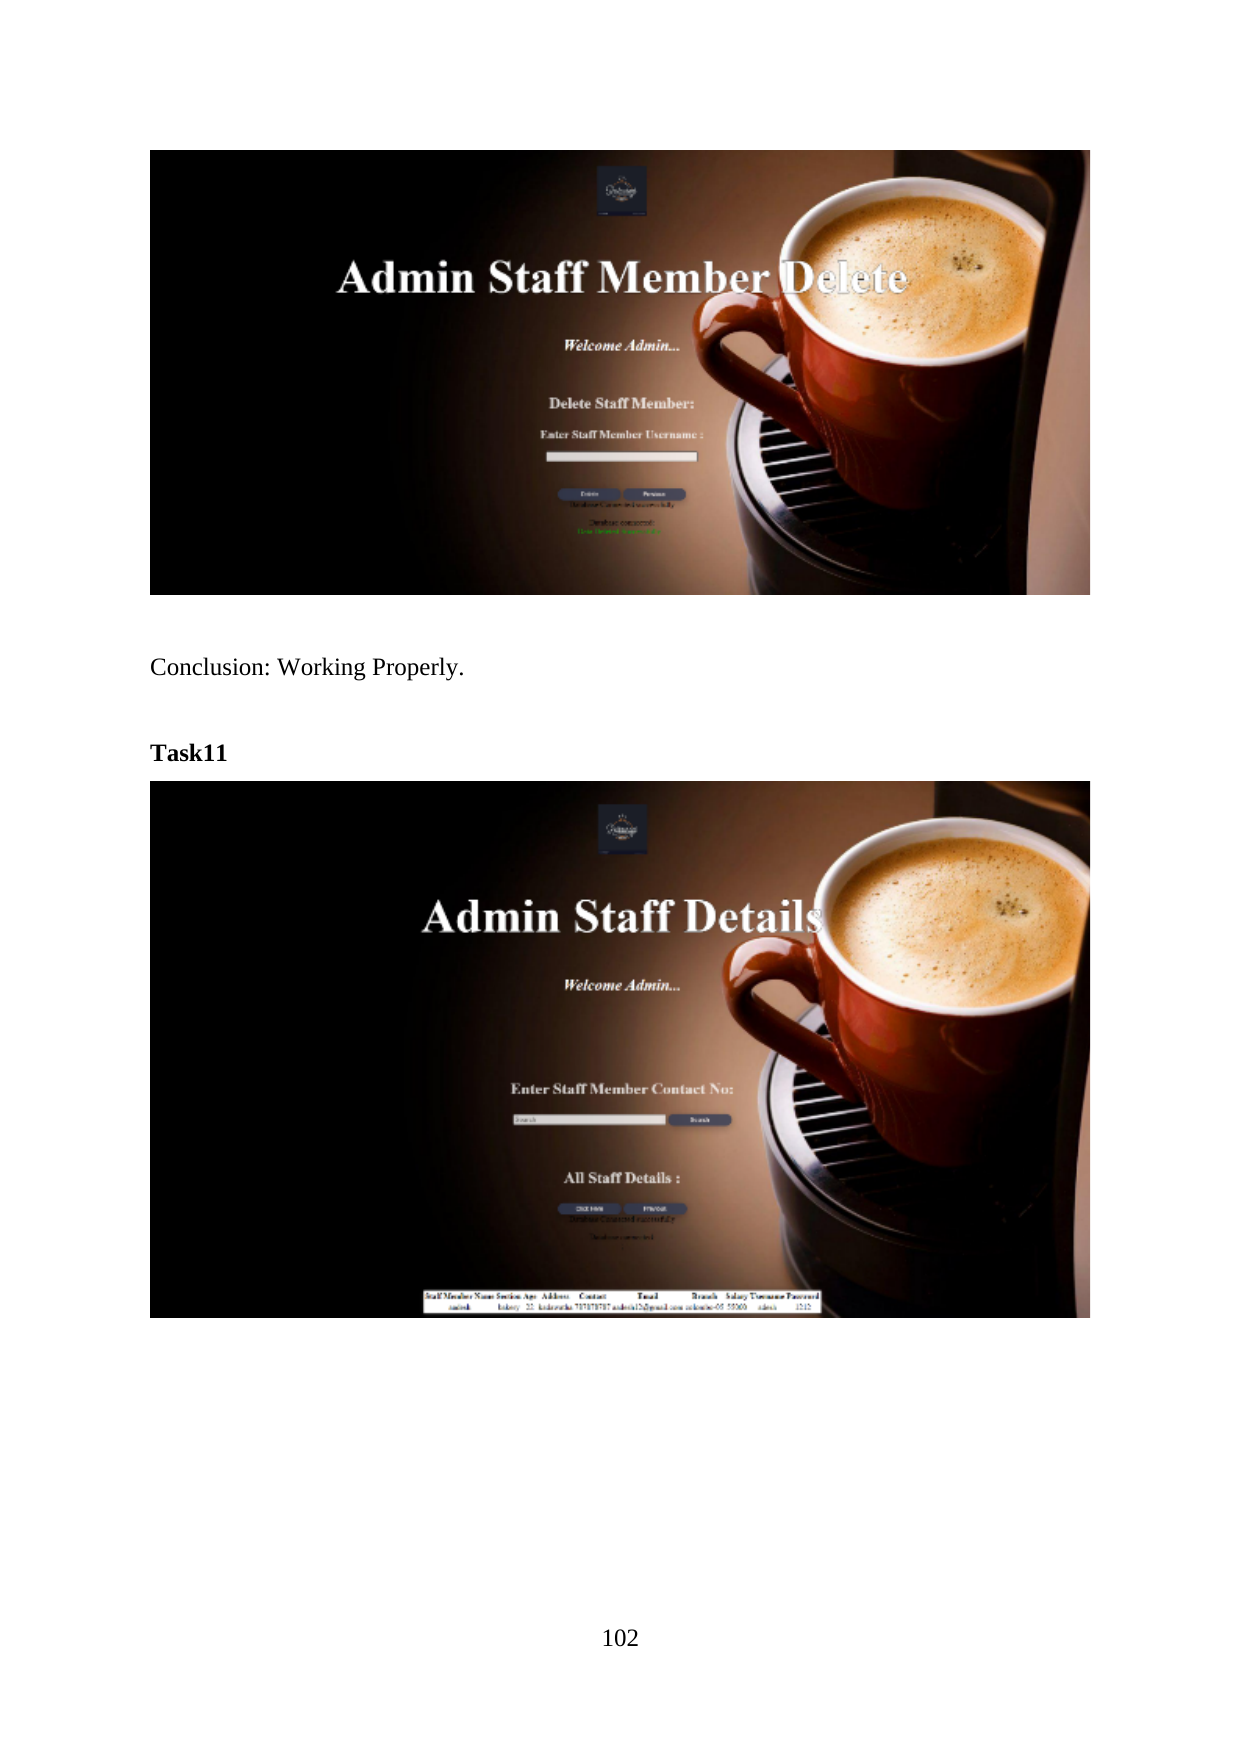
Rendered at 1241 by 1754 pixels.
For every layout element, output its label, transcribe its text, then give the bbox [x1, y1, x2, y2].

picture [150, 150, 1091, 595]
text Conclusion: Working Properly. [150, 652, 1090, 681]
text Task11 [150, 738, 1090, 781]
picture [150, 781, 1091, 1318]
